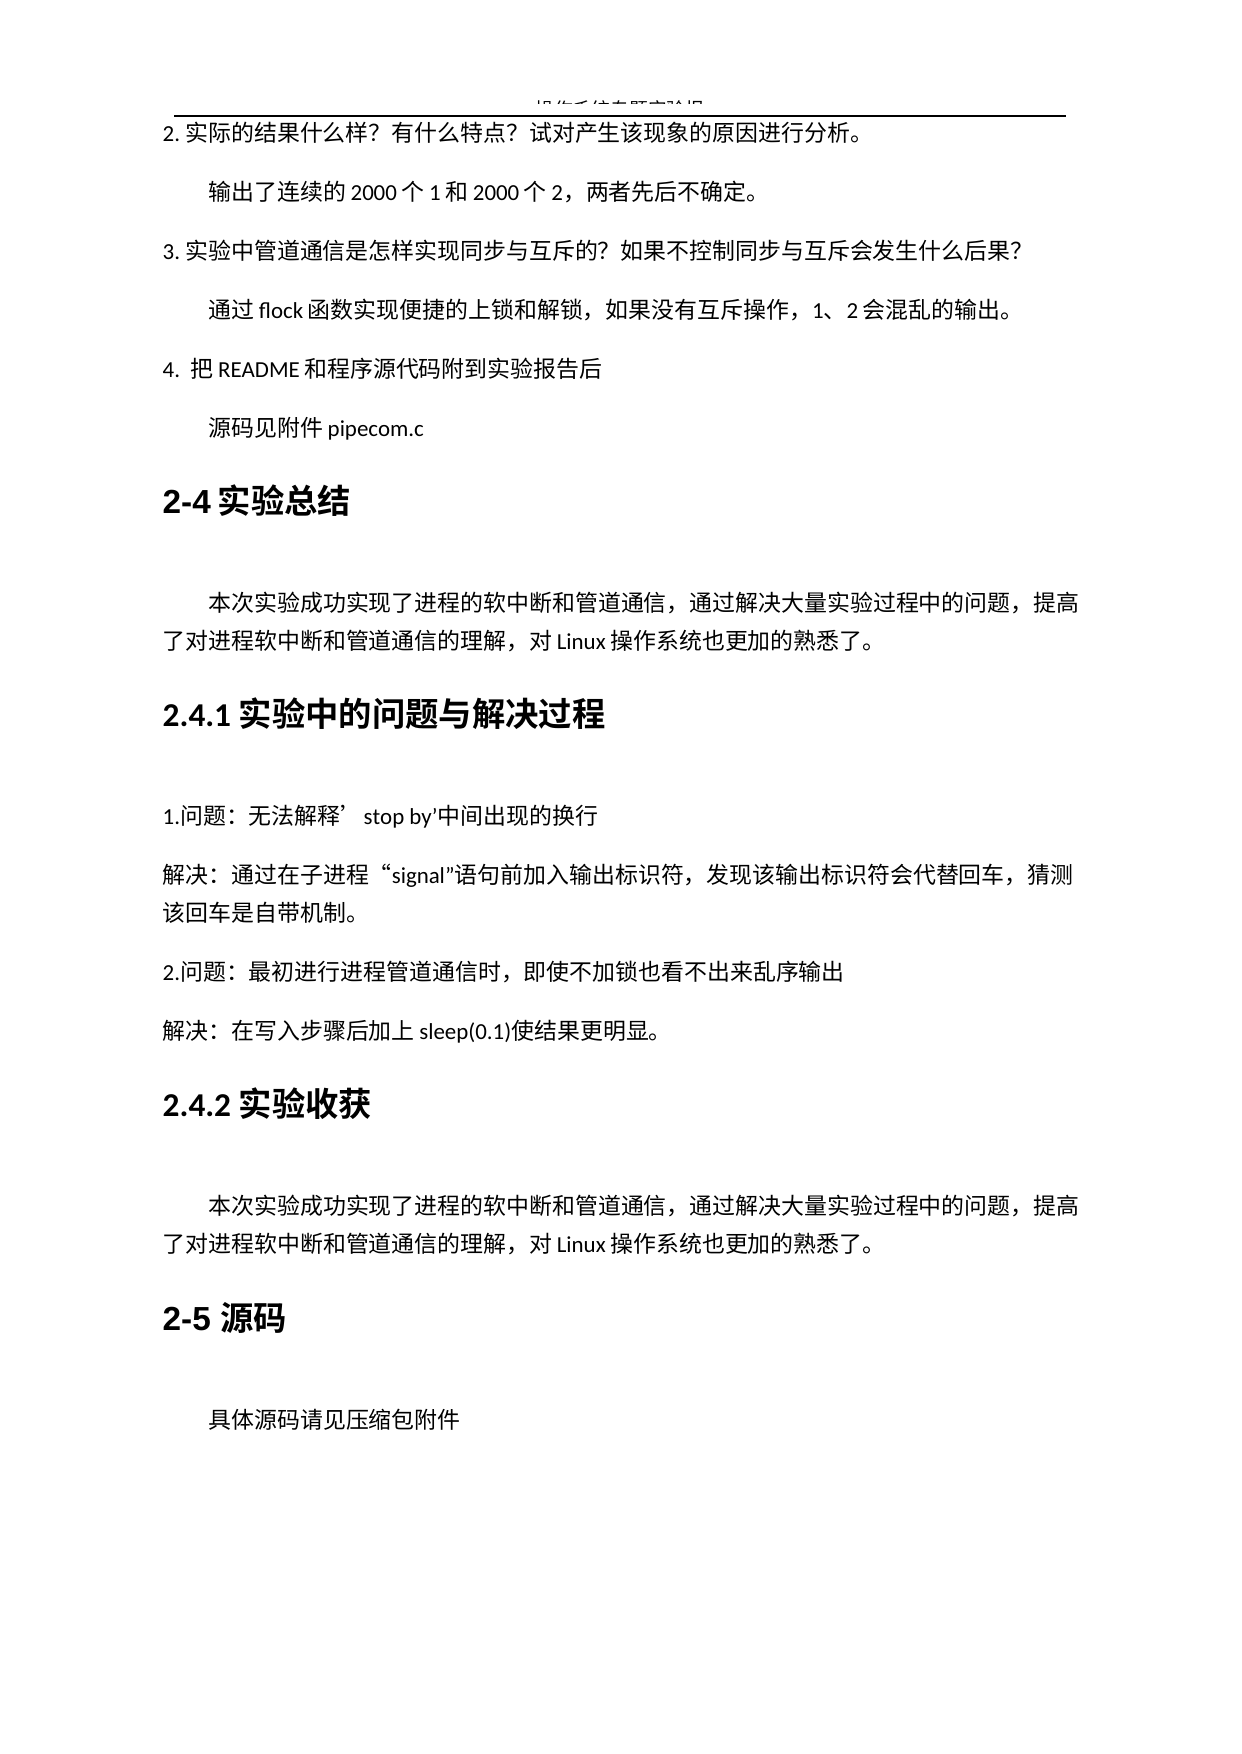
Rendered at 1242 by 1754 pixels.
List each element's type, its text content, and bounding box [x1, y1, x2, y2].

subtitle 2.4.2 实验收获 [162, 1078, 1079, 1126]
list 通过flock函数实现便捷的上锁和解锁，如果没有互斥操作，1、2会混乱的输出。 [162, 291, 1079, 325]
list 输出了连续的2000个1和2000个2，两者先后不确定。 [162, 173, 1079, 207]
list 2.问题：最初进行进程管道通信时，即使不加锁也看不出来乱序输出 [162, 954, 1079, 987]
list 源码见附件pipecom.c [162, 409, 1079, 443]
list 实验中管道通信是怎样实现同步与互斥的？如果不控制同步与互斥会发生什么后果？ [162, 232, 1079, 266]
subtitle 2.4.1 实验中的问题与解决过程 [162, 688, 1079, 736]
subtitle 2-5 源码 [162, 1291, 1079, 1340]
text 具体源码请见压缩包附件 [162, 1401, 1079, 1435]
list 解决：通过在子进程“signal”语句前加入输出标识符，发现该输出标识符会代替回车，猜测该回车是自带机制。 [162, 857, 1079, 928]
list 1.问题：无法解释’stop by’中间出现的换行 [162, 798, 1079, 831]
list 把README和程序源代码附到实验报告后 [162, 350, 1079, 384]
subtitle 2-4实验总结 [162, 474, 1079, 523]
list 实际的结果什么样？有什么特点？试对产生该现象的原因进行分析。 [162, 114, 1079, 148]
text 本次实验成功实现了进程的软中断和管道通信，通过解决大量实验过程中的问题，提高了对进程软中断和管道通信的理解，对Linux操作系统也更加的熟悉了。 [162, 1188, 1079, 1259]
text 本次实验成功实现了进程的软中断和管道通信，通过解决大量实验过程中的问题，提高了对进程软中断和管道通信的理解，对Linux操作系统也更加的熟悉了。 [162, 584, 1079, 656]
list 解决：在写入步骤后加上sleep(0.1)使结果更明显。 [162, 1013, 1079, 1046]
